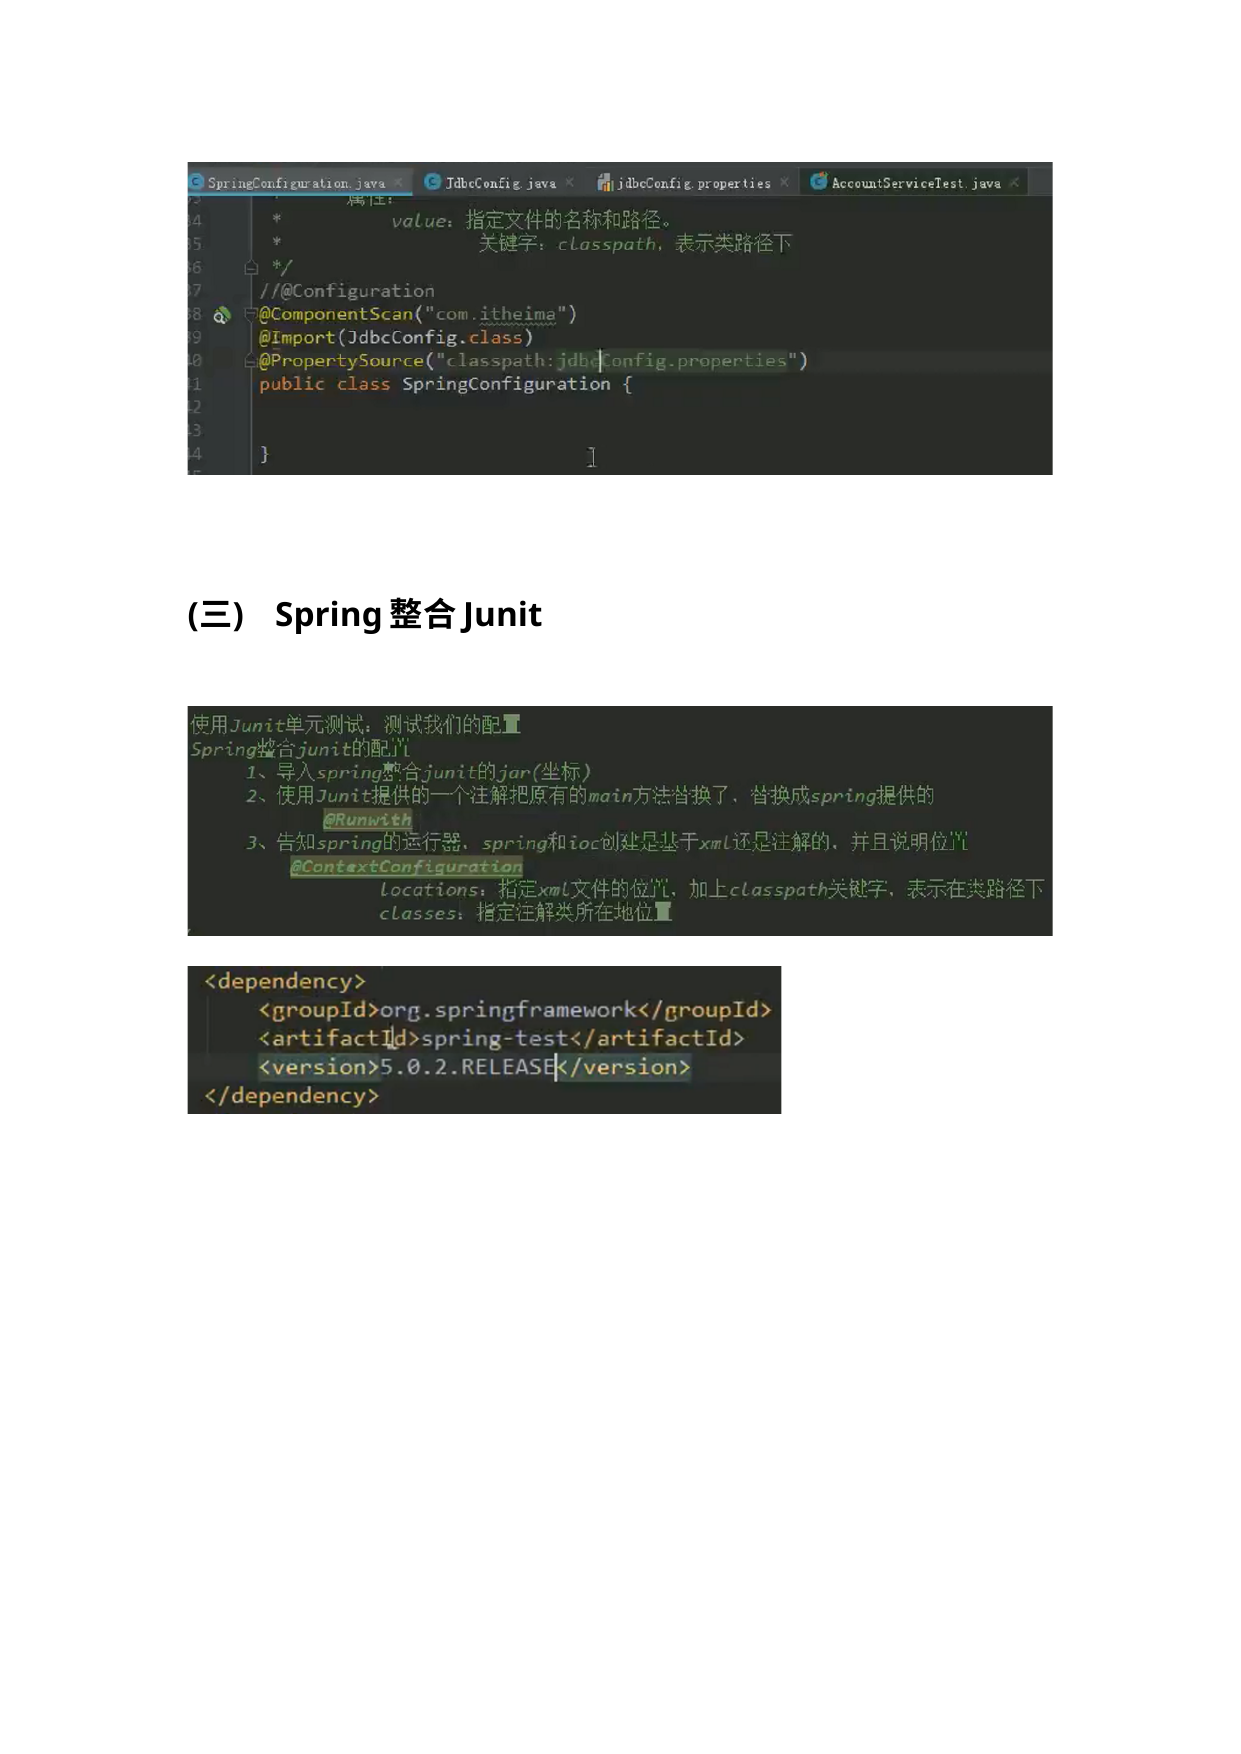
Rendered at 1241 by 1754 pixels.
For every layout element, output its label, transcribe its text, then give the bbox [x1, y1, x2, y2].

picture [187, 966, 782, 1114]
picture [187, 162, 1053, 475]
subtitle Spring整合Junit [187, 579, 1053, 644]
picture [187, 706, 1053, 936]
